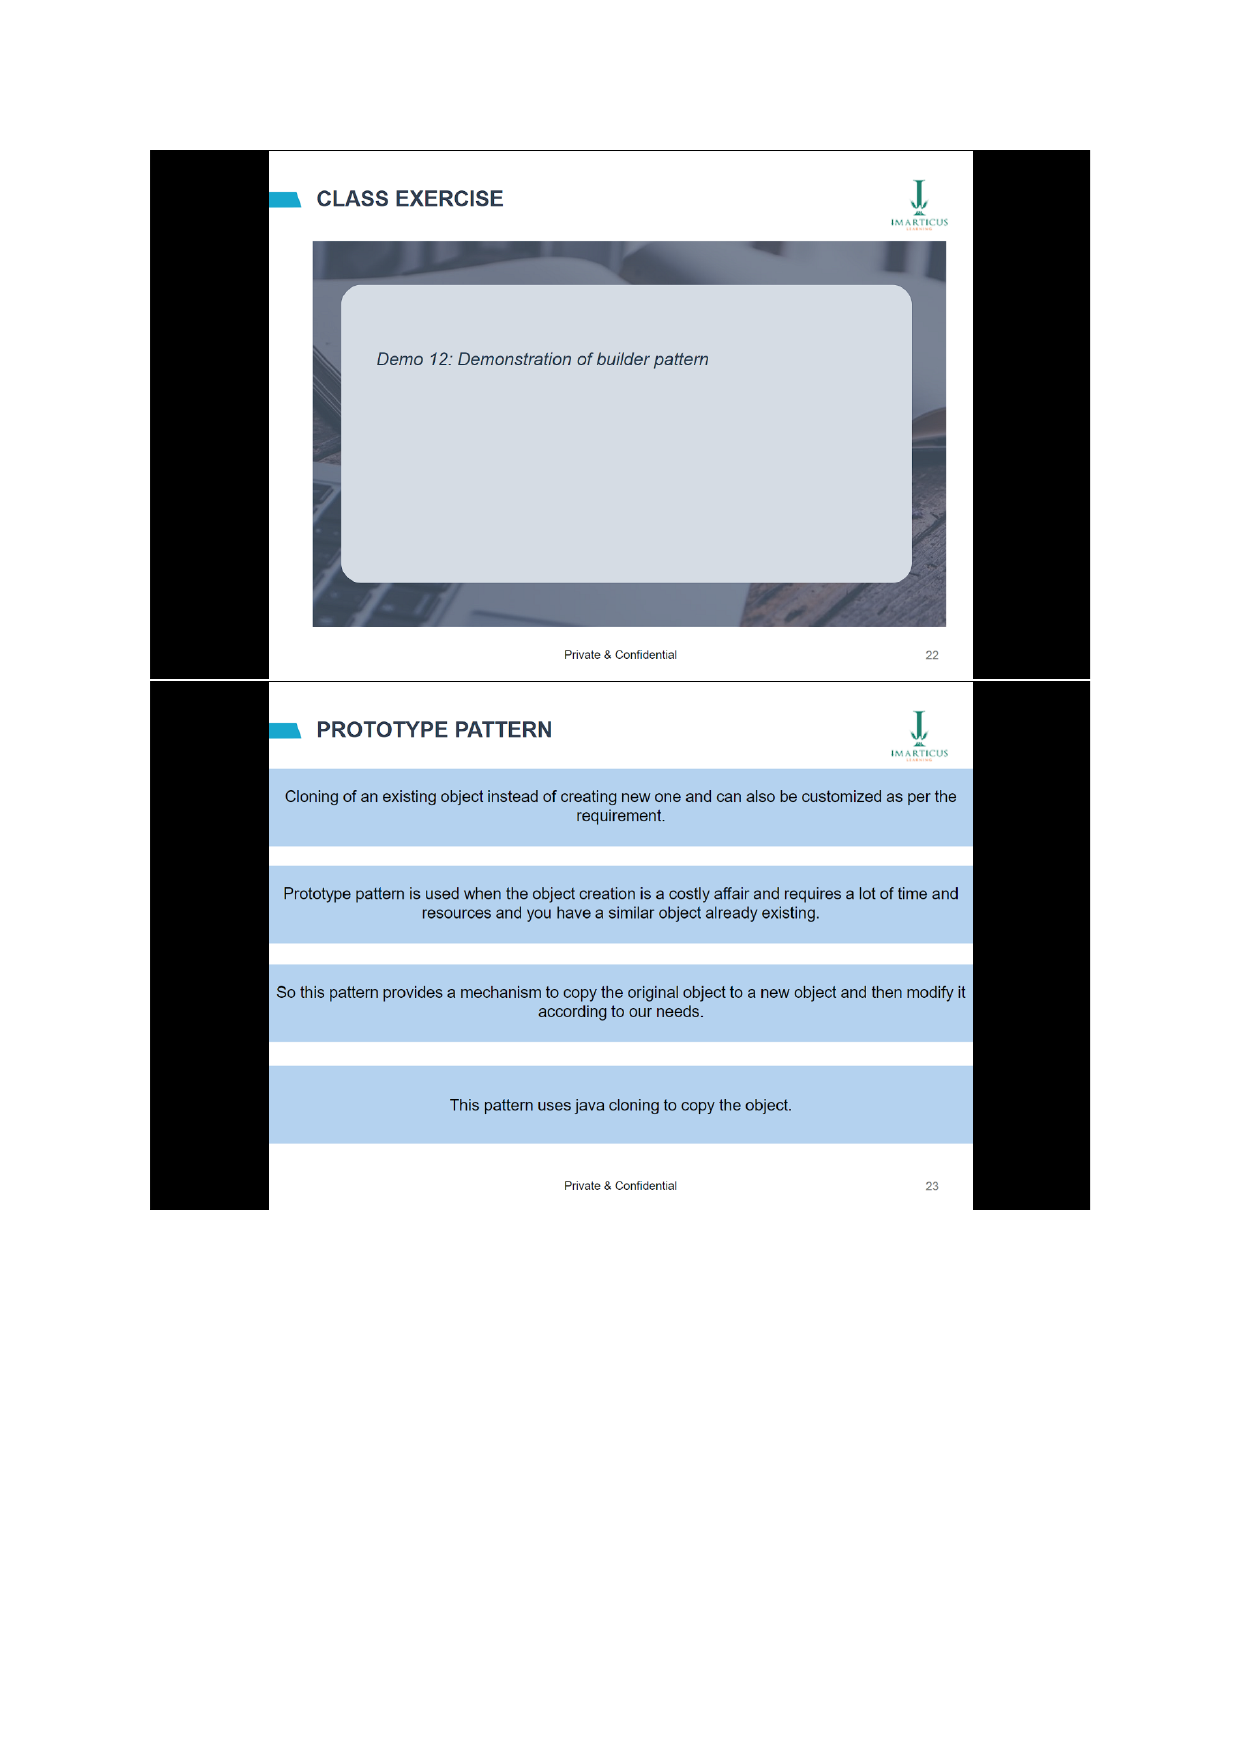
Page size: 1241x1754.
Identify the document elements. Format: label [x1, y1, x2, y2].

picture [150, 681, 1091, 1210]
picture [150, 150, 1091, 679]
